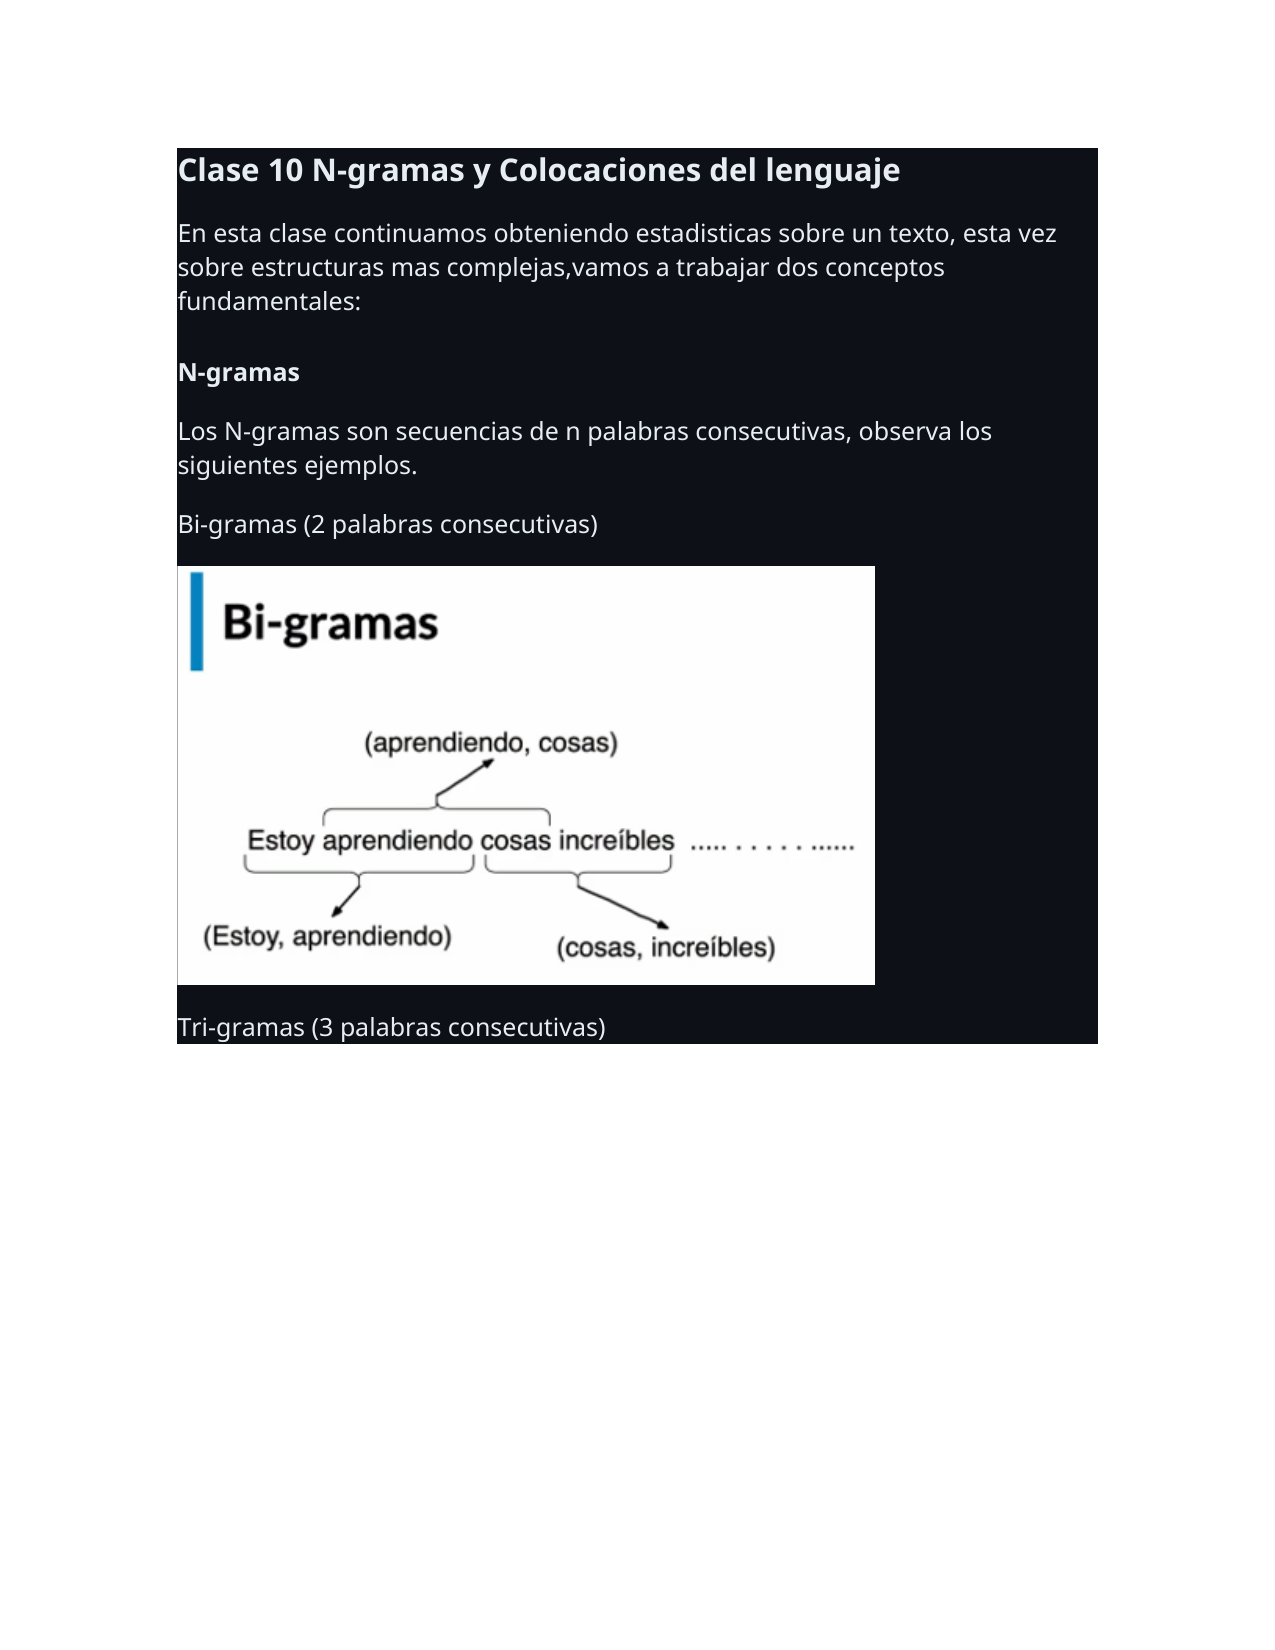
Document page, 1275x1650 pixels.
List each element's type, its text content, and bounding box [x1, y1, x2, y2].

picture [177, 566, 875, 985]
text Clase 10 N-gramas y Colocaciones del lenguaje [177, 148, 1098, 190]
text En esta clase continuamos obteniendo estadisticas sobre un texto, esta vez sobre estructuras mas complejas,vamos a trabajar dos conceptos fundamentales: [177, 215, 1098, 317]
text Bi-gramas (2 palabras consecutivas) [177, 507, 1098, 541]
text Tri-gramas (3 palabras consecutivas) [177, 1010, 1098, 1044]
text Los N-gramas son secuencias de n palabras consecutivas, observa los siguientes ejemplos. [177, 414, 1098, 482]
text N-gramas [177, 355, 1098, 389]
